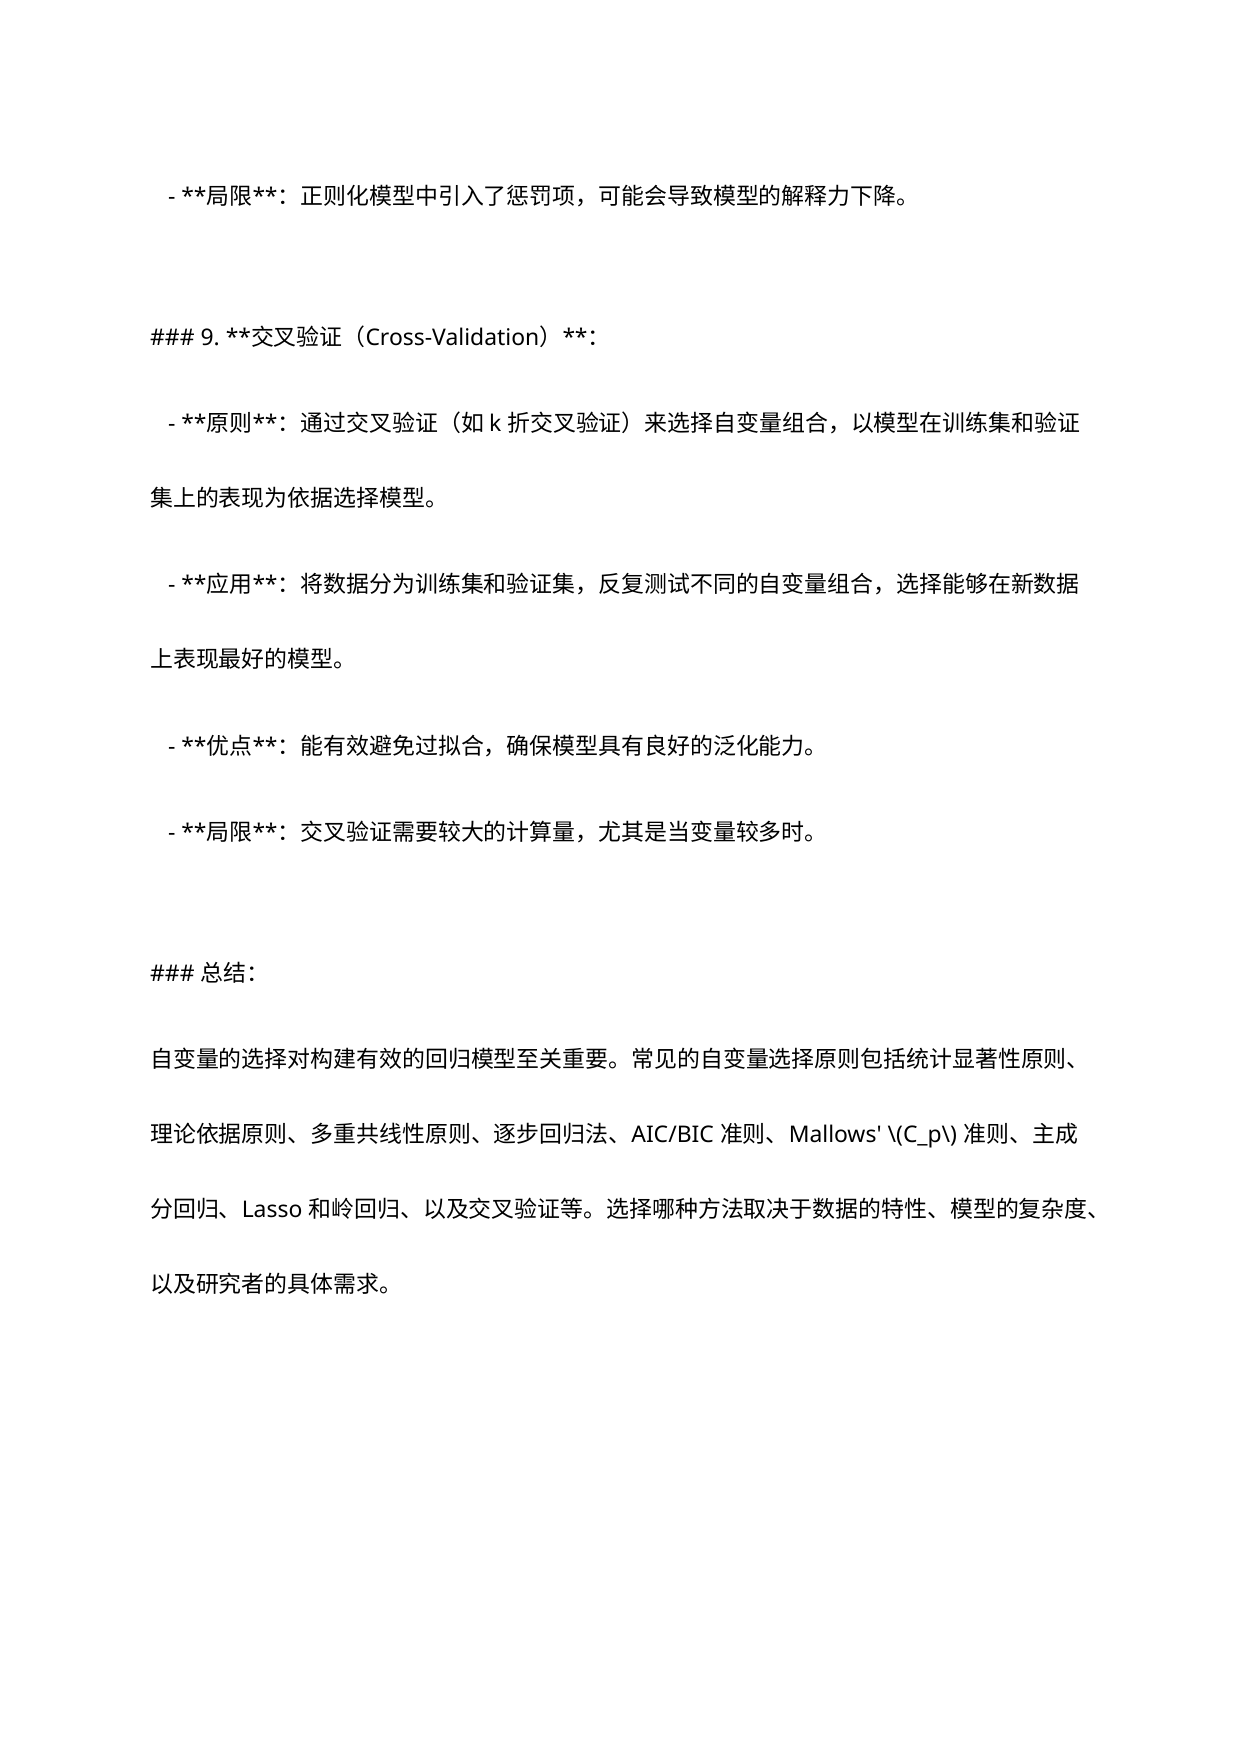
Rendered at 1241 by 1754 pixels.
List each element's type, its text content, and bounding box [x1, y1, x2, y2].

text - **优点**：能有效避免过拟合，确保模型具有良好的泛化能力。 [150, 712, 1090, 777]
text - **局限**：正则化模型中引入了惩罚项，可能会导致模型的解释力下降。 [150, 162, 1090, 227]
text 自变量的选择对构建有效的回归模型至关重要。常见的自变量选择原则包括统计显著性原则、理论依据原则、多重共线性原则、逐步回归法、AIC/BIC 准则、Mallows' \(C_p\) 准则、主成分回归、Lasso 和岭回归、以及交叉验证等。选择哪种方法取决于数据的特性、模型的复杂度、以及研究者的具体需求。 [150, 1026, 1090, 1314]
text - **应用**：将数据分为训练集和验证集，反复测试不同的自变量组合，选择能够在新数据上表现最好的模型。 [150, 550, 1090, 690]
text - **原则**：通过交叉验证（如 k 折交叉验证）来选择自变量组合，以模型在训练集和验证集上的表现为依据选择模型。 [150, 389, 1090, 529]
text ### 9. **交叉验证（Cross-Validation）**： [150, 302, 1090, 367]
text - **局限**：交叉验证需要较大的计算量，尤其是当变量较多时。 [150, 798, 1090, 863]
text ### 总结： [150, 939, 1090, 1004]
